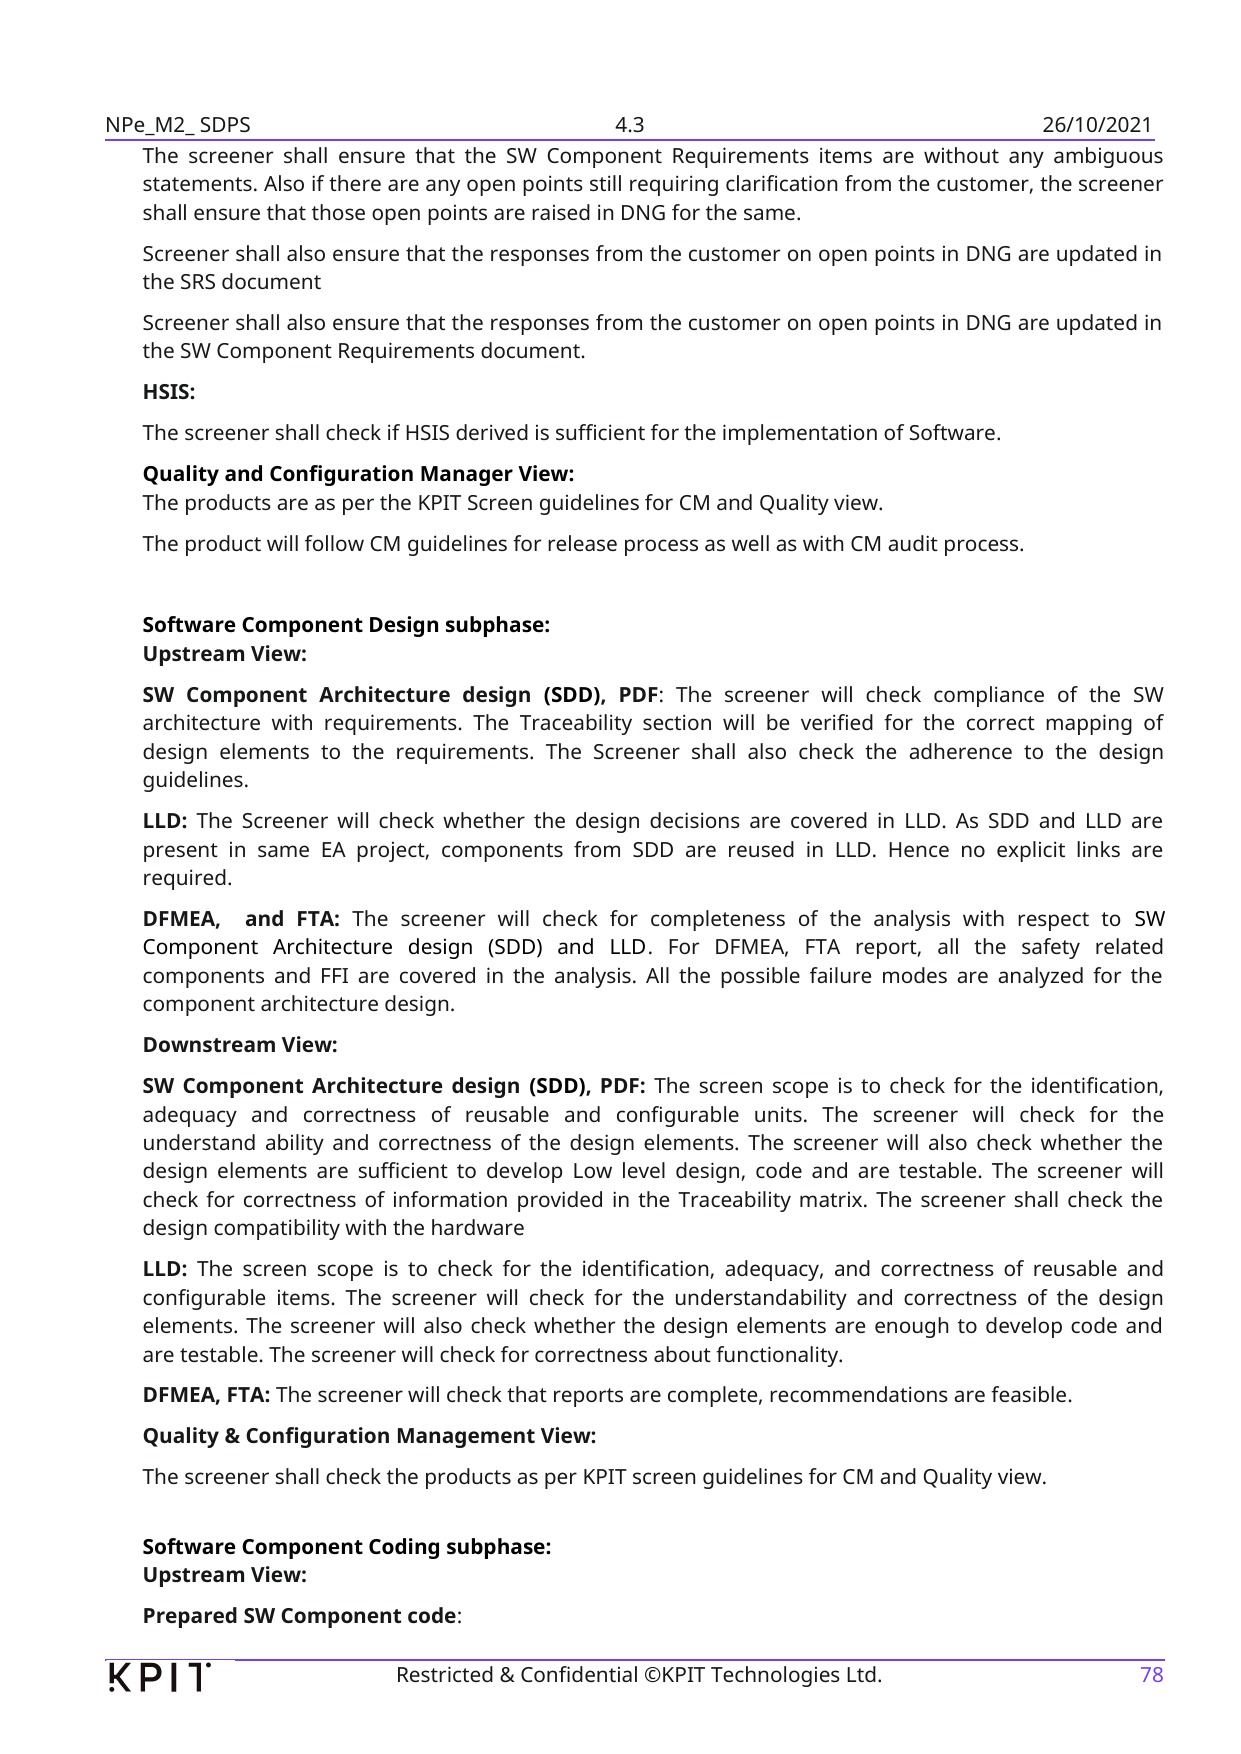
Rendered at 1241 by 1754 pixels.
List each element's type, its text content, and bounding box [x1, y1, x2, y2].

text The screener shall ensure that the SW Component Requirements items are without any ambiguous statements. Also if there are any open points still requiring clarification from the customer, the screener shall ensure that those open points are raised in DNG for the same. [142, 141, 1165, 226]
text Screener shall also ensure that the responses from the customer on open points in DNG are updated in the SRS document [142, 239, 1165, 296]
list Prepared SW Component code: [142, 1601, 1165, 1630]
list DFMEA, FTA: The screener will check that reports are complete, recommendations are feasible. [142, 1381, 1165, 1409]
list SW Component Architecture design (SDD), PDF: The screen scope is to check for the identification, adequacy and correctness of reusable and configurable units. The screener will check for the understand ability and correctness of the design elements. The screener will also check whether the design elements are sufficient to develop Low level design, code and are testable. The screener will check for correctness of information provided in the Traceability matrix. The screener shall check the design compatibility with the hardware [142, 1071, 1165, 1242]
list LLD: The screen scope is to check for the identification, adequacy, and correctness of reusable and configurable items. The screener will check for the understandability and correctness of the design elements. The screener will also check whether the design elements are enough to develop code and are testable. The screener will check for correctness about functionality. [142, 1254, 1165, 1368]
list Upstream View: [142, 1560, 1165, 1589]
text Quality and Configuration Manager View: [105, 459, 1176, 488]
picture [106, 1660, 235, 1697]
list Downstream View: [142, 1030, 1165, 1059]
list Upstream View: [142, 639, 1165, 667]
text HSIS: [142, 377, 1165, 406]
list LLD: The Screener will check whether the design decisions are covered in LLD. As SDD and LLD are present in same EA project, components from SDD are reused in LLD. Hence no explicit links are required. [142, 806, 1165, 892]
text The product will follow CM guidelines for release process as well as with CM audit process. [105, 529, 1165, 557]
list DFMEA, and FTA: The screener will check for completeness of the analysis with respect to SW Component Architecture design (SDD) and LLD. For DFMEA, FTA report, all the safety related components and FFI are covered in the analysis. All the possible failure modes are analyzed for the component architecture design. [142, 904, 1165, 1018]
list The screener shall check the products as per KPIT screen guidelines for CM and Quality view. [142, 1462, 1165, 1491]
text Screener shall also ensure that the responses from the customer on open points in DNG are updated in the SW Component Requirements document. [142, 308, 1165, 365]
list SW Component Architecture design (SDD), PDF: The screener will check compliance of the SW architecture with requirements. The Traceability section will be verified for the correct mapping of design elements to the requirements. The Screener shall also check the adherence to the design guidelines. [142, 680, 1165, 794]
text Software Component Coding subphase: [105, 1532, 1176, 1560]
text The products are as per the KPIT Screen guidelines for CM and Quality view. [105, 488, 1165, 516]
list Quality & Configuration Management View: [142, 1422, 1165, 1450]
text The screener shall check if HSIS derived is sufficient for the implementation of Software. [142, 418, 1165, 447]
text Software Component Design subphase: [105, 611, 1176, 639]
